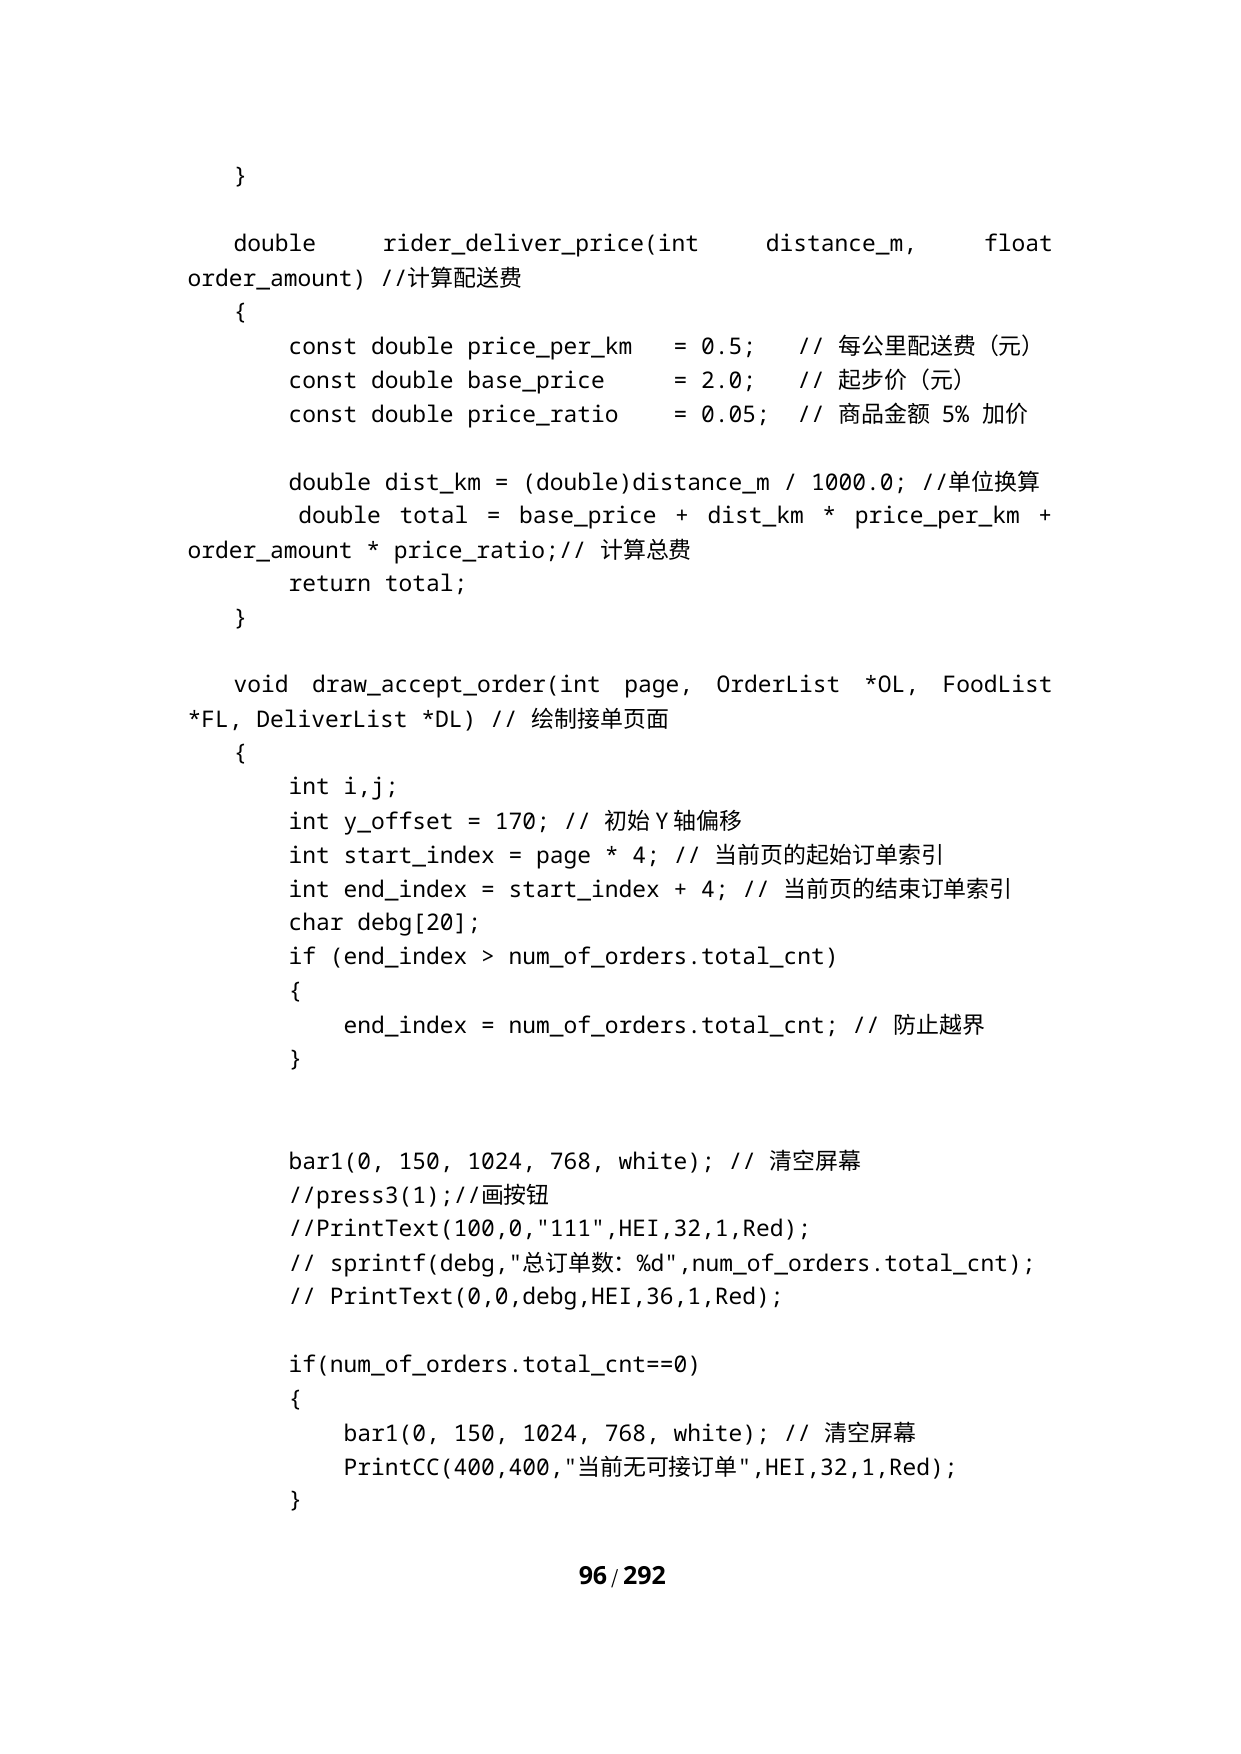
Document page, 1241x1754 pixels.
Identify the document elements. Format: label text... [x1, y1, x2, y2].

text const double price_per_km = 0.5; // 每公里配送费（元） [187, 327, 1053, 361]
text const double price_ratio = 0.05; // 商品金额 5% 加价 [187, 395, 1053, 429]
text bar1(0, 150, 1024, 768, white); // 清空屏幕 [187, 1142, 1053, 1176]
text char debg[20]; [187, 905, 1053, 939]
text if(num_of_orders.total_cnt==0) [187, 1346, 1053, 1380]
text if (end_index > num_of_orders.total_cnt) [187, 939, 1053, 973]
text //press3(1);//画按钮 [187, 1176, 1053, 1210]
text double dist_km = (double)distance_m / 1000.0; //单位换算 [187, 463, 1053, 497]
text { [187, 735, 1053, 769]
text } [187, 1041, 1053, 1074]
text double rider_deliver_price(int distance_m, float order_amount) //计算配送费 [187, 226, 1053, 293]
text } [187, 599, 1053, 633]
text end_index = num_of_orders.total_cnt; // 防止越界 [187, 1007, 1053, 1041]
text bar1(0, 150, 1024, 768, white); // 清空屏幕 [187, 1414, 1053, 1448]
text { [187, 973, 1053, 1007]
text int start_index = page * 4; // 当前页的起始订单索引 [187, 837, 1053, 871]
text // PrintText(0,0,debg,HEI,36,1,Red); [187, 1278, 1053, 1312]
text return total; [187, 565, 1053, 599]
text int end_index = start_index + 4; // 当前页的结束订单索引 [187, 871, 1053, 905]
text int i,j; [187, 769, 1053, 803]
text // sprintf(debg,"总订单数：%d",num_of_orders.total_cnt); [187, 1244, 1053, 1278]
text } [187, 158, 1053, 192]
text { [187, 1380, 1053, 1414]
text double total = base_price + dist_km * price_per_km + order_amount * price_ratio;// 计算总费 [187, 497, 1053, 565]
text int y_offset = 170; // 初始Y轴偏移 [187, 803, 1053, 837]
text void draw_accept_order(int page, OrderList *OL, FoodList *FL, DeliverList *DL) // 绘制接单页面 [187, 667, 1053, 735]
text const double base_price = 2.0; // 起步价（元） [187, 361, 1053, 395]
text //PrintText(100,0,"111",HEI,32,1,Red); [187, 1210, 1053, 1244]
text { [187, 293, 1053, 327]
text } [187, 1482, 1053, 1516]
text PrintCC(400,400,"当前无可接订单",HEI,32,1,Red); [187, 1448, 1053, 1482]
